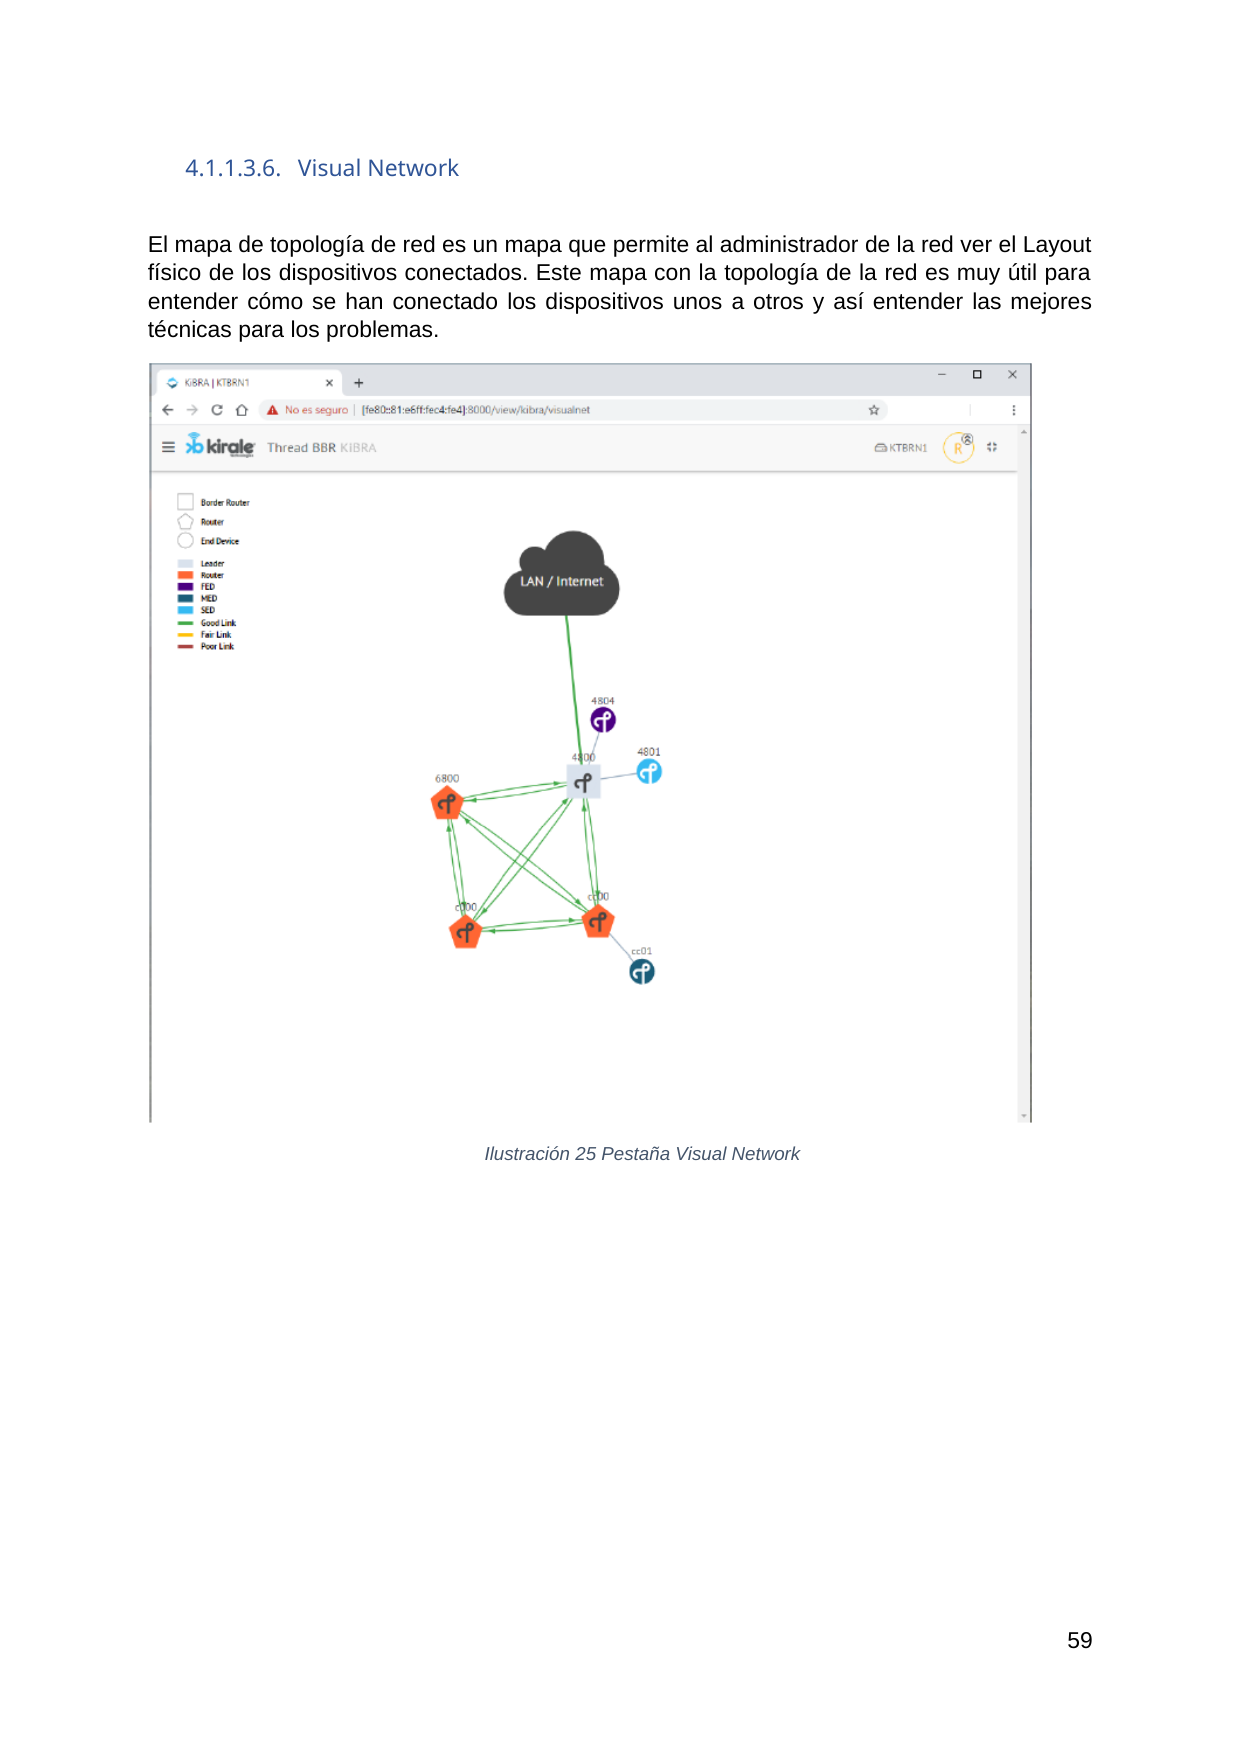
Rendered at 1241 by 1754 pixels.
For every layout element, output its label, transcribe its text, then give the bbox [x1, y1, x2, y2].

text Ilustración 25 Pestaña Visual Network [194, 1143, 1092, 1165]
subtitle Visual Network [185, 152, 1092, 183]
picture [147, 361, 1034, 1125]
text El mapa de topología de red es un mapa que permite al administrador de la red ver el Layout físico de los dispositivos conectados. Este mapa con la topología de la red es muy útil para entender cómo se han conectado los dispositivos unos a otros y así entender las mejores técnicas para los problemas. [148, 231, 1092, 342]
